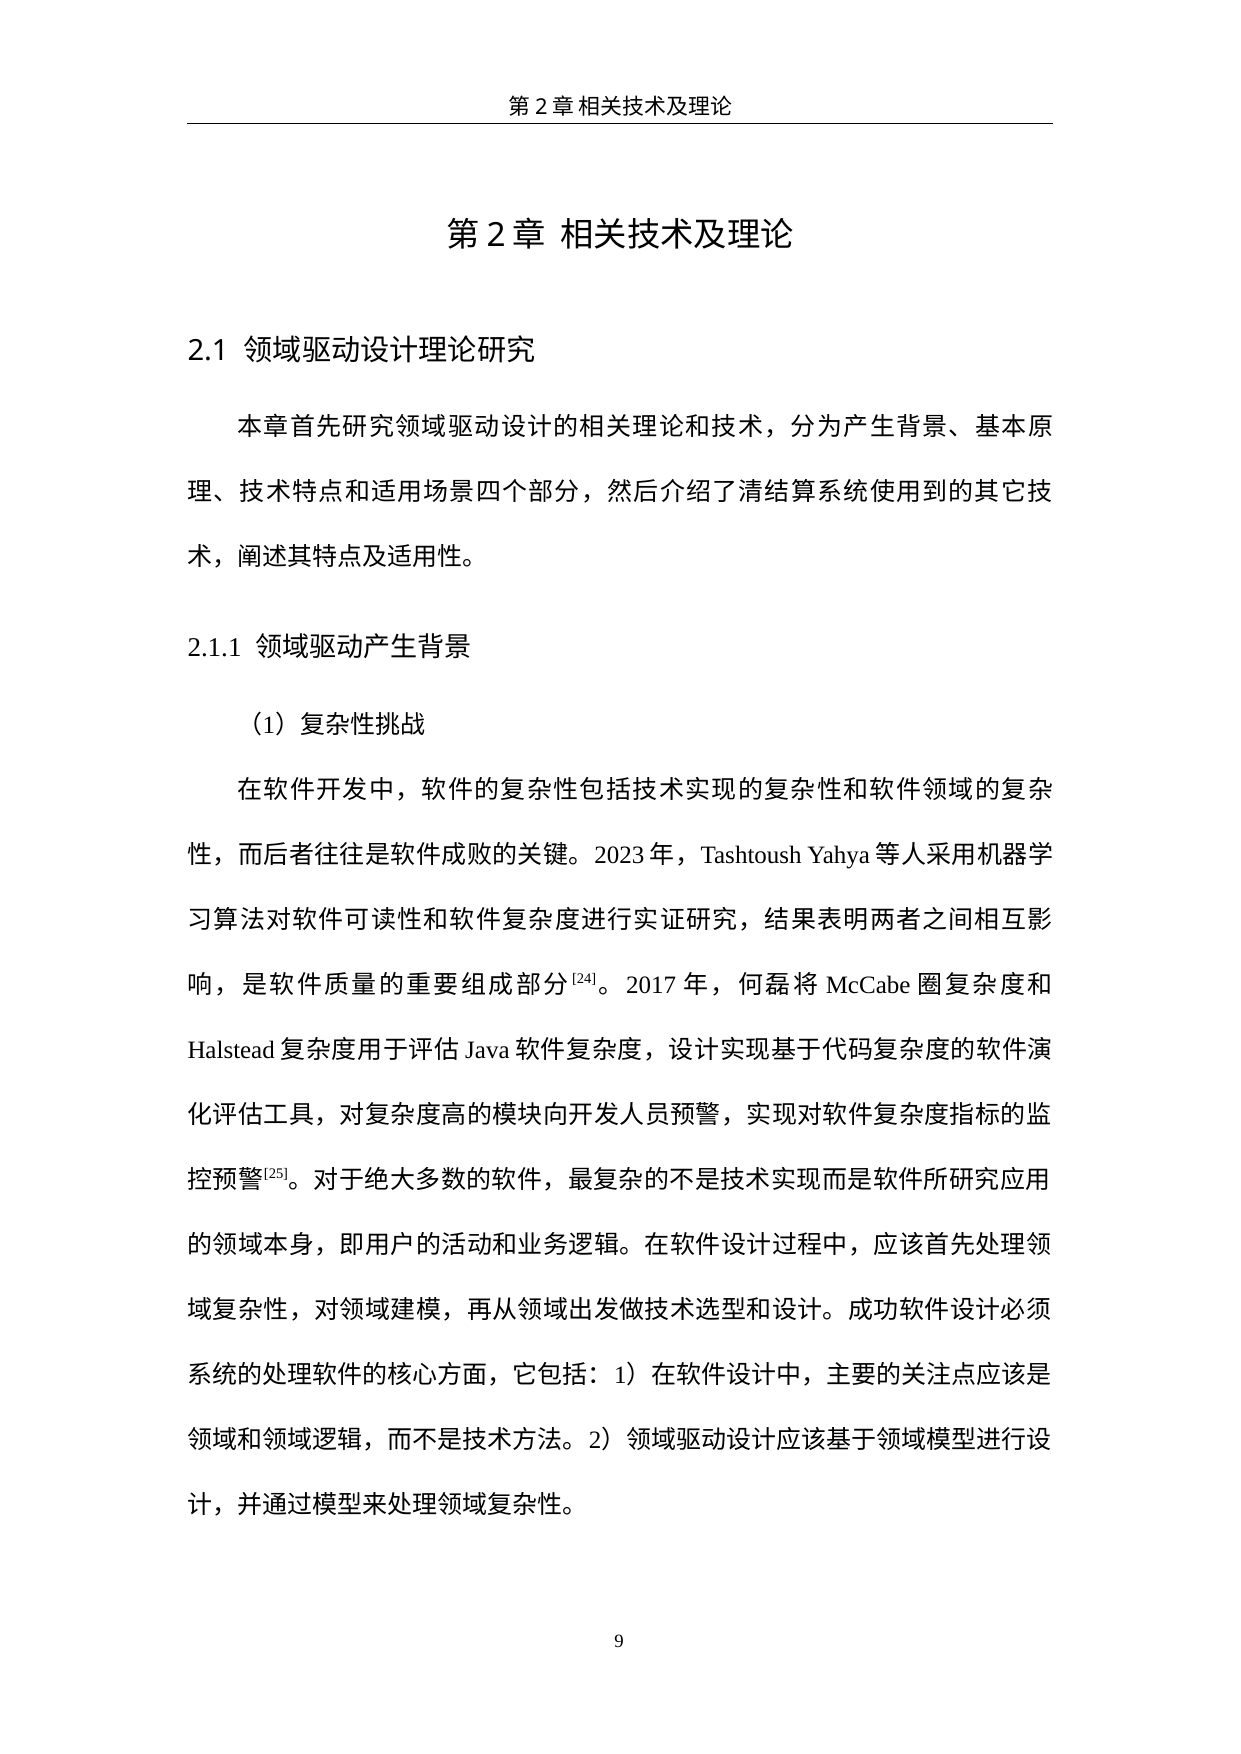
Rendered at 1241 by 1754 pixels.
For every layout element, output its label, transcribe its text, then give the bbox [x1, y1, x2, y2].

text 2.1.1 领域驱动产生背景 [187, 612, 1053, 677]
text （1）复杂性挑战 [187, 690, 1053, 755]
text 第2章 相关技术及理论 [187, 200, 1053, 265]
text 在软件开发中，软件的复杂性包括技术实现的复杂性和软件领域的复杂性，而后者往往是软件成败的关键。2023年，Tashtoush Yahya等人采用机器学习算法对软件可读性和软件复杂度进行实证研究，结果表明两者之间相互影响，是软件质量的重要组成部分[24]。2017年，何磊将McCabe圈复杂度和Halstead复杂度用于评估Java软件复杂度，设计实现基于代码复杂度的软件演化评估工具，对复杂度高的模块向开发人员预警，实现对软件复杂度指标的监控预警[25]。对于绝大多数的软件，最复杂的不是技术实现而是软件所研究应用的领域本身，即用户的活动和业务逻辑。在软件设计过程中，应该首先处理领域复杂性，对领域建模，再从领域出发做技术选型和设计。成功软件设计必须系统的处理软件的核心方面，它包括：1）在软件设计中，主要的关注点应该是领域和领域逻辑，而不是技术方法。2）领域驱动设计应该基于领域模型进行设计，并通过模型来处理领域复杂性。 [187, 755, 1053, 1535]
text 2.1 领域驱动设计理论研究 [187, 315, 1053, 380]
text 本章首先研究领域驱动设计的相关理论和技术，分为产生背景、基本原理、技术特点和适用场景四个部分，然后介绍了清结算系统使用到的其它技术，阐述其特点及适用性。 [187, 392, 1053, 587]
